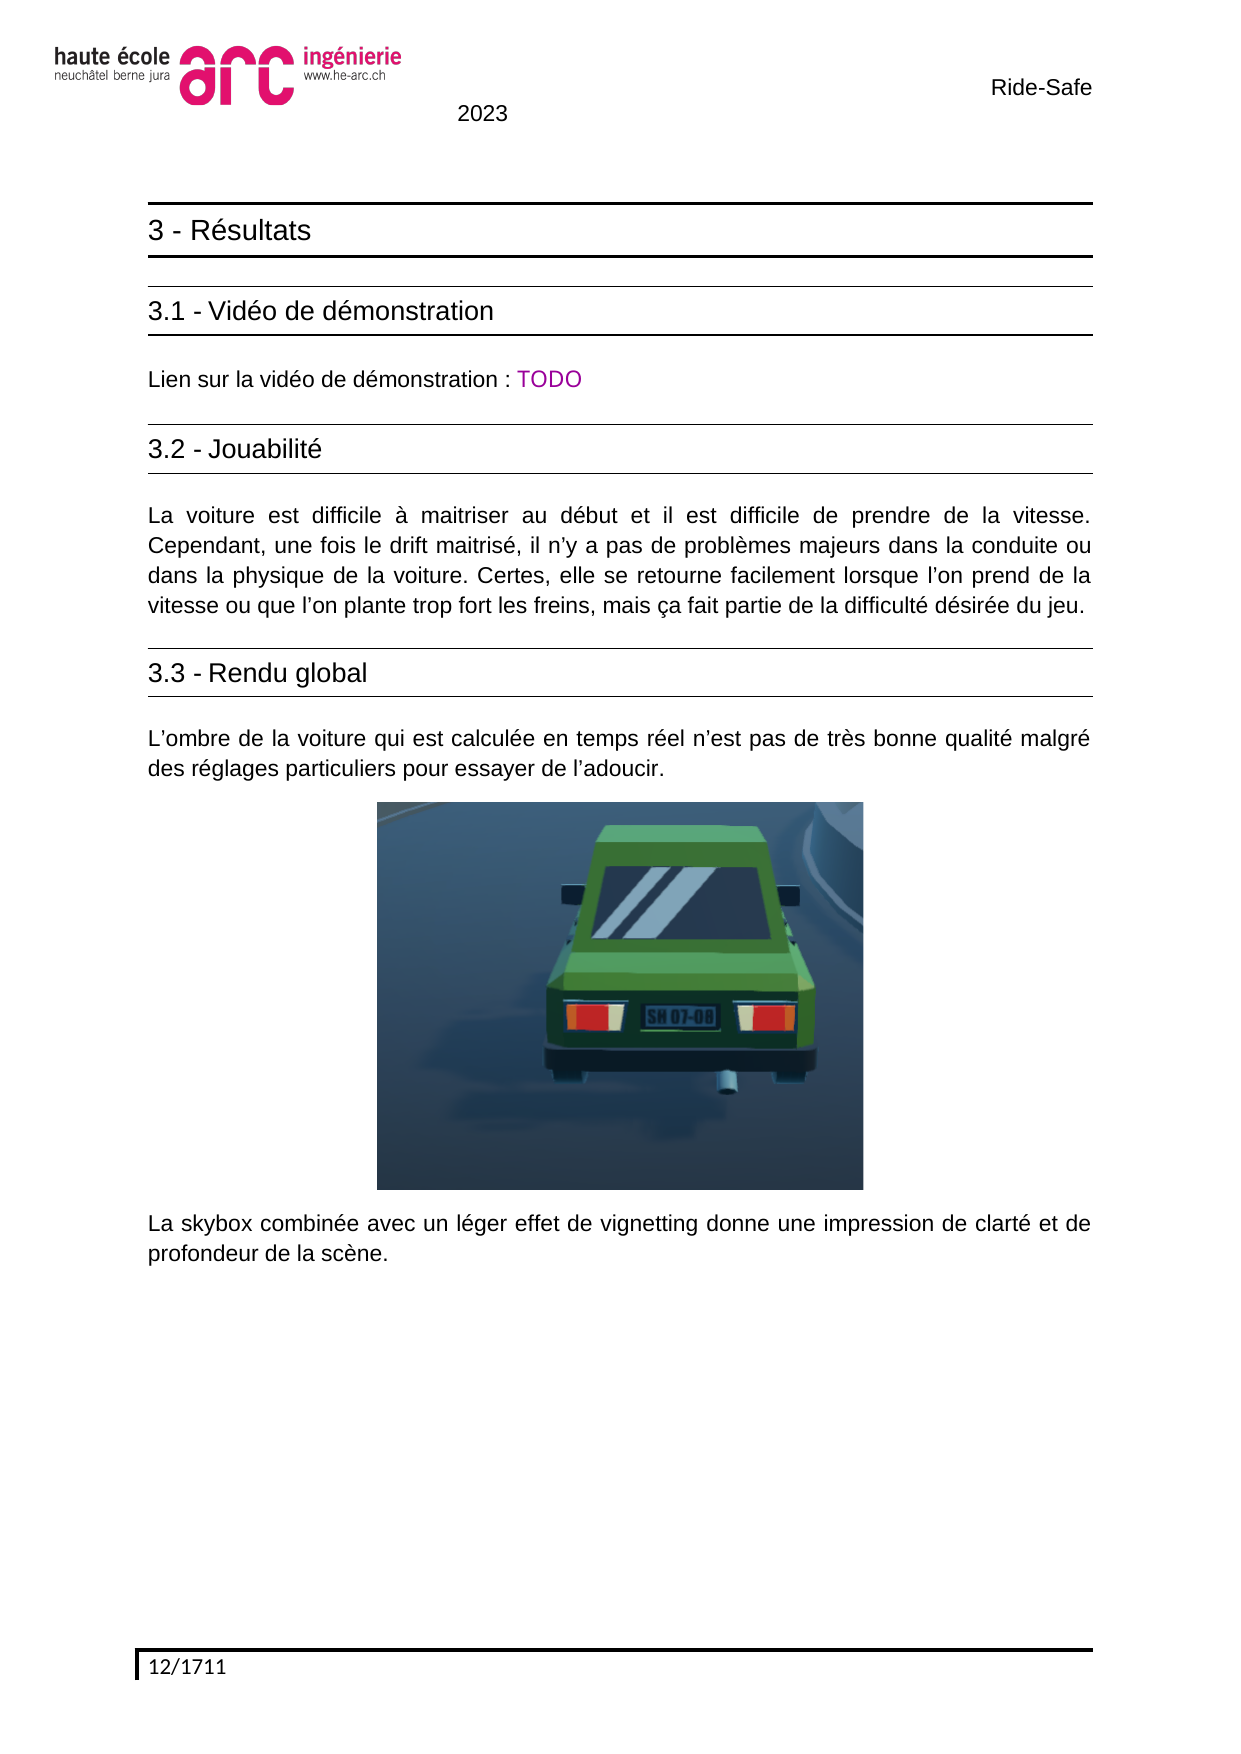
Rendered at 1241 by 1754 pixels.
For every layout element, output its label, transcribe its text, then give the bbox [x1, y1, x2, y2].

text Jouabilité [148, 425, 1093, 473]
text La voiture est difficile à maitriser au début et il est difficile de prendre de la vitesse. Cependant, une fois le drift maitrisé, il n’y a pas de problèmes majeurs dans la conduite ou dans la physique de la voiture. Certes, elle se retourne facilement lorsque l’on prend de la vitesse ou que l’on plante trop fort les freins, mais ça fait partie de la difficulté désirée du jeu. [148, 502, 1093, 618]
text Lien sur la vidéo de démonstration : TODO [148, 363, 1093, 394]
text Rendu global [148, 649, 1093, 696]
text Résultats [148, 205, 1093, 255]
picture [377, 802, 864, 1190]
text Vidéo de démonstration [148, 287, 1093, 334]
picture [49, 42, 406, 105]
text La skybox combinée avec un léger effet de vignetting donne une impression de clarté et de profondeur de la scène. [148, 1210, 1093, 1267]
text L’ombre de la voiture qui est calculée en temps réel n’est pas de très bonne qualité malgré des réglages particuliers pour essayer de l’adoucir. [148, 725, 1093, 781]
